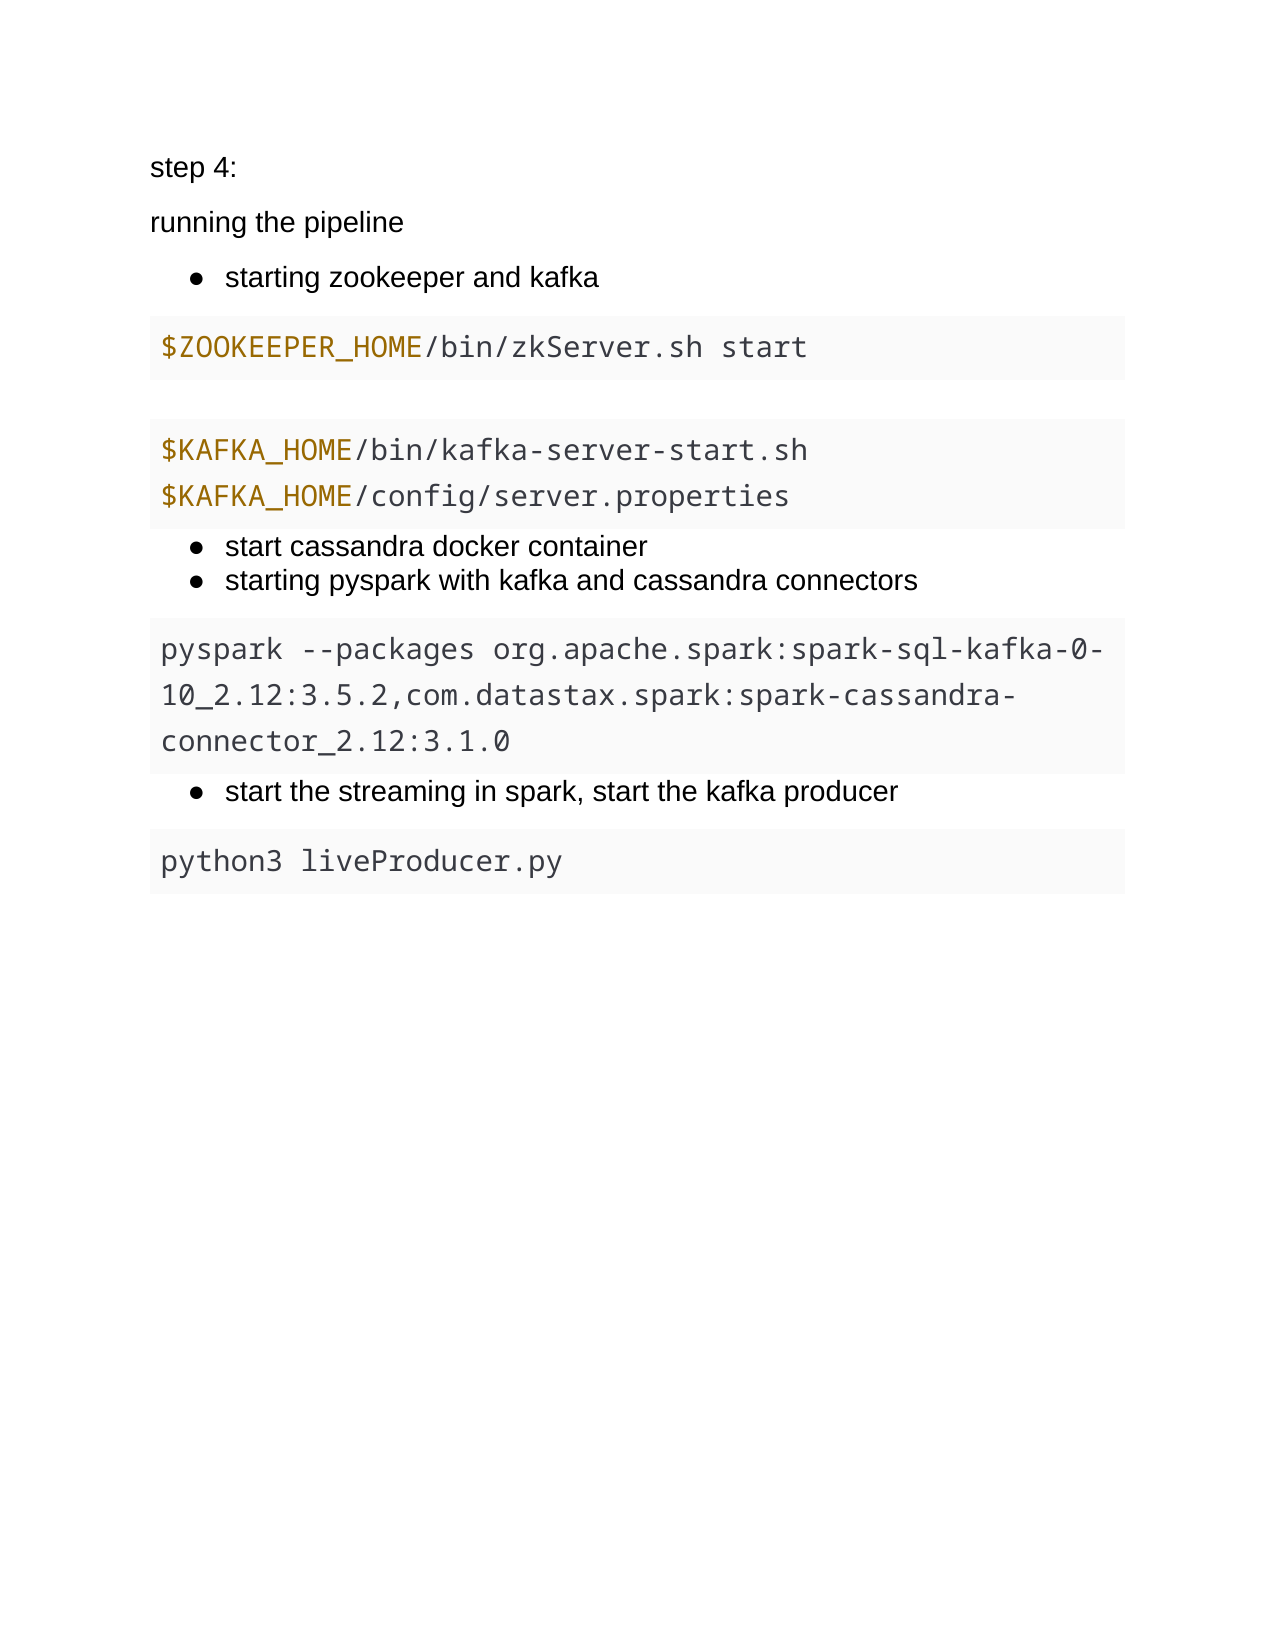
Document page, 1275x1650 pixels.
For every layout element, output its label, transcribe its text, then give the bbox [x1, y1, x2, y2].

text running the pipeline [150, 205, 1125, 239]
list starting pyspark with kafka and cassandra connectors [187, 563, 1125, 596]
table_header python3 liveProducer.py [150, 829, 1125, 894]
table_header pyspark --packages org.apache.spark:spark-sql-kafka-0-10_2.12:3.5.2,com.datastax.spark:spark-cassandra-connector_2.12:3.1.0 [150, 618, 1125, 774]
list start cassandra docker container [187, 529, 1125, 563]
list start the streaming in spark, start the kafka producer [187, 774, 1125, 808]
table_header $ZOOKEEPER_HOME/bin/zkServer.sh start [150, 316, 1125, 380]
table_header $KAFKA_HOME/bin/kafka-server-start.sh $KAFKA_HOME/config/server.properties [150, 419, 1125, 529]
list starting zookeeper and kafka [187, 260, 1125, 294]
text step 4: [150, 150, 1125, 183]
